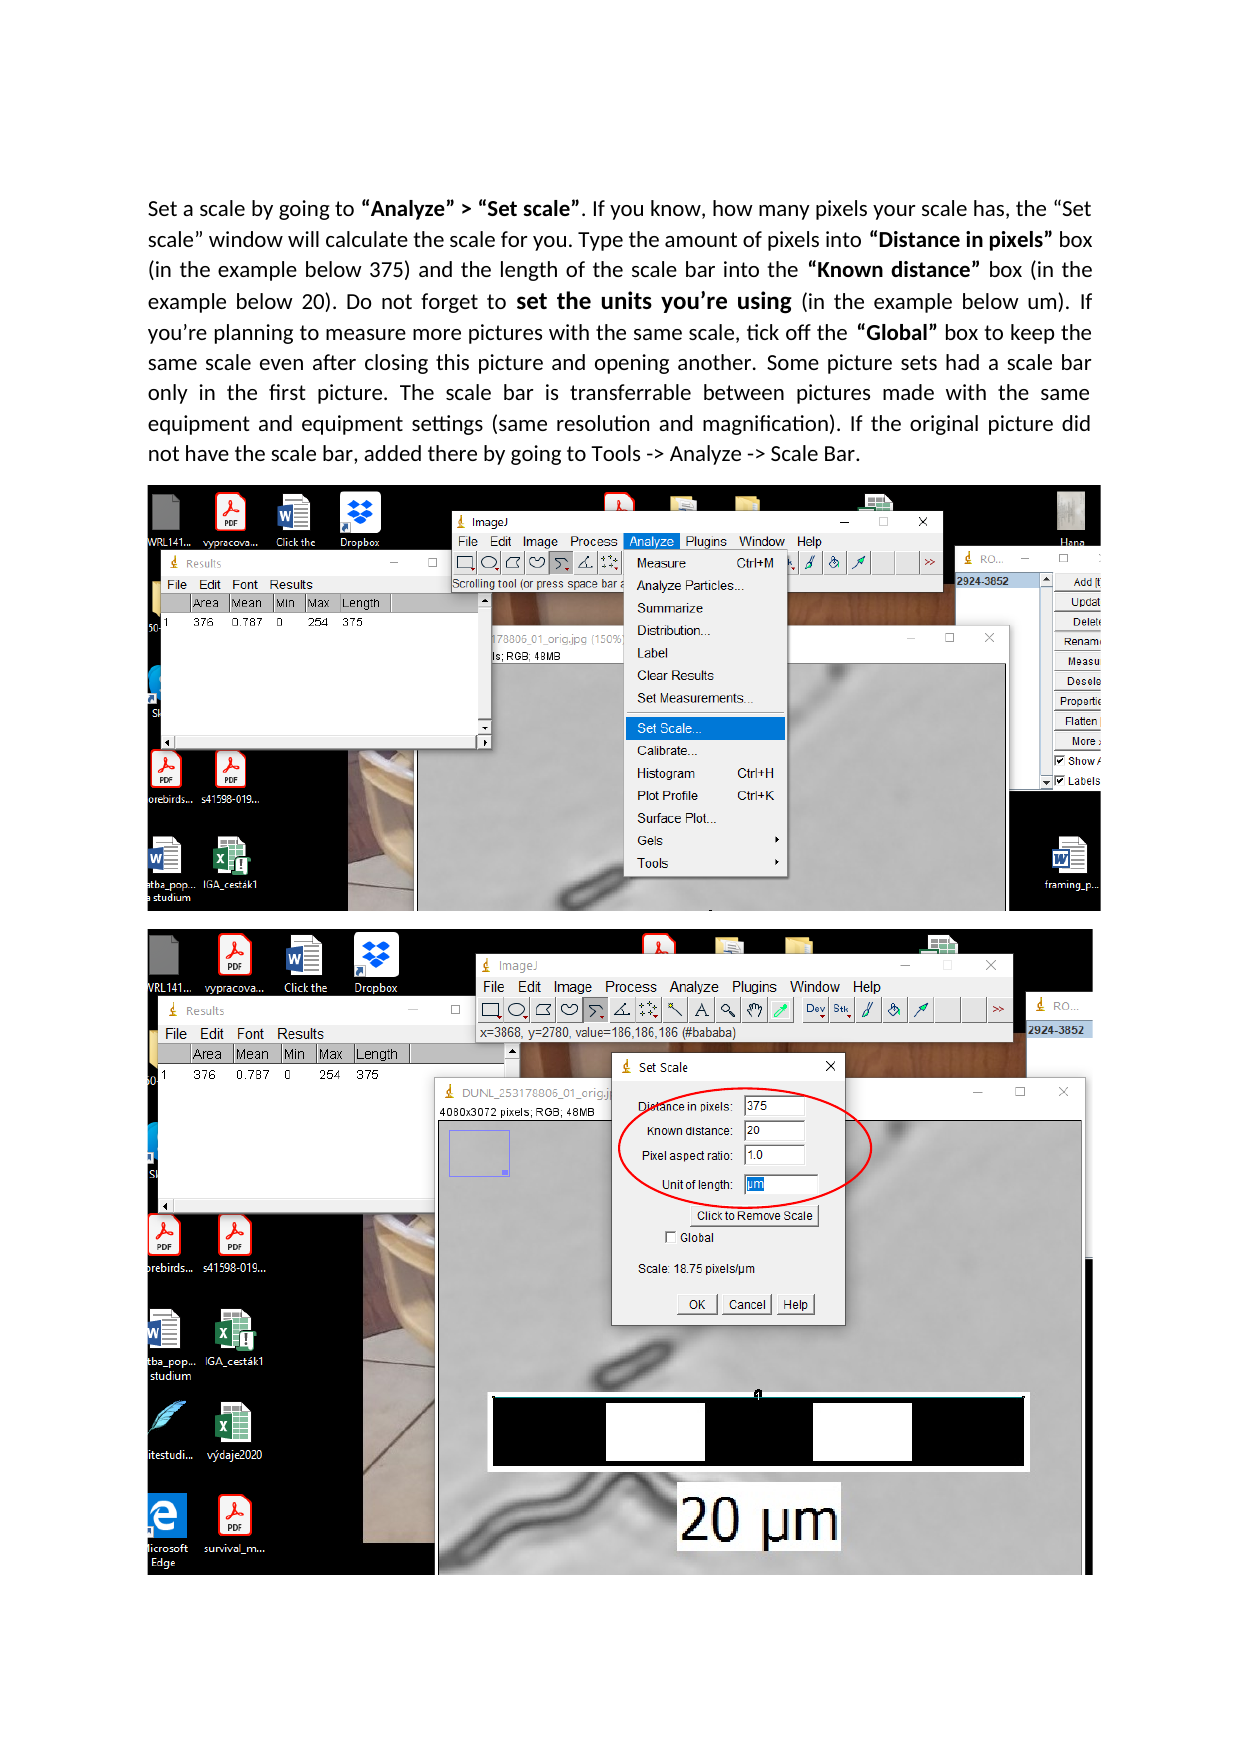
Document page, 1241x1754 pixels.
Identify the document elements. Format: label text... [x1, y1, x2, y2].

picture [147, 929, 1093, 1575]
picture [147, 485, 1101, 911]
text Set a scale by going to “Analyze” > “Set scale”. If you know, how many pixels your scale has, the “Set scale” window will calculate the scale for you. Type the amount of pixels into “Distance in pixels” box (in the example below 375) and the length of the scale bar into the “Known distance” box (in the example below 20). Do not forget to set the units you’re using (in the example below um). If you’re planning to measure more pictures with the same scale, tick off the “Global” box to keep the same scale even after closing this picture and opening another. Some picture sets had a scale bar only in the first picture. The scale bar is transferrable between pictures made with the same equipment and equipment settings (same resolution and magnification). If the original picture did not have the scale bar, added there by going to Tools -> Analyze -> Scale Bar. [148, 194, 1093, 467]
